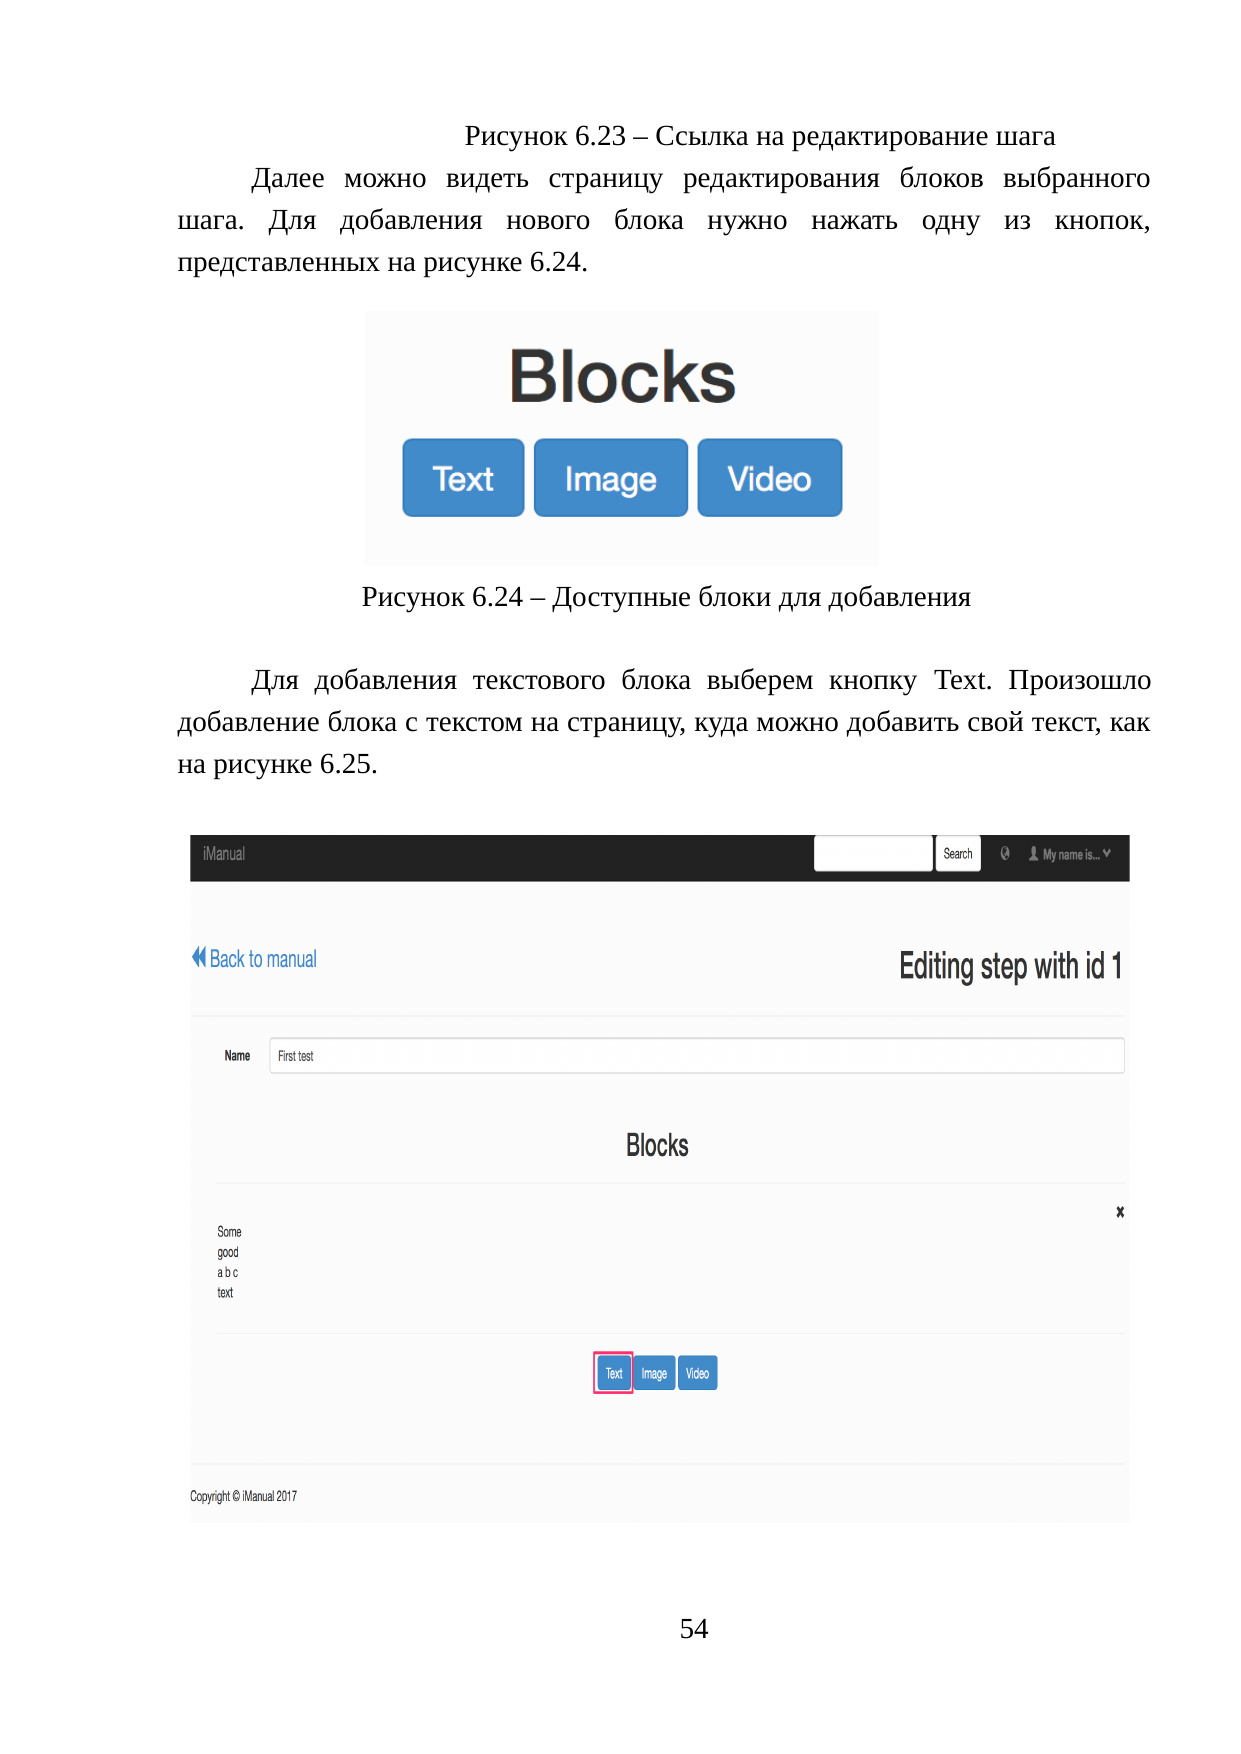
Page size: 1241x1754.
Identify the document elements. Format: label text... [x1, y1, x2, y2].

picture [364, 311, 879, 566]
text Далее можно видеть страницу редактирования блоков выбранного шага. Для добавления нового блока нужно нажать одну из кнопок, представленных на рисунке 6.24. [177, 160, 1152, 277]
text Рисунок 6.23 – Ссылка на редактирование шага [177, 118, 1152, 152]
text Для добавления текстового блока выберем кнопку Text. Произошло добавление блока с текстом на страницу, куда можно добавить свой текст, как на рисунке 6.25. [177, 662, 1152, 780]
text Рисунок 6.24 – Доступные блоки для добавления [177, 579, 1152, 612]
picture [190, 835, 1130, 1523]
